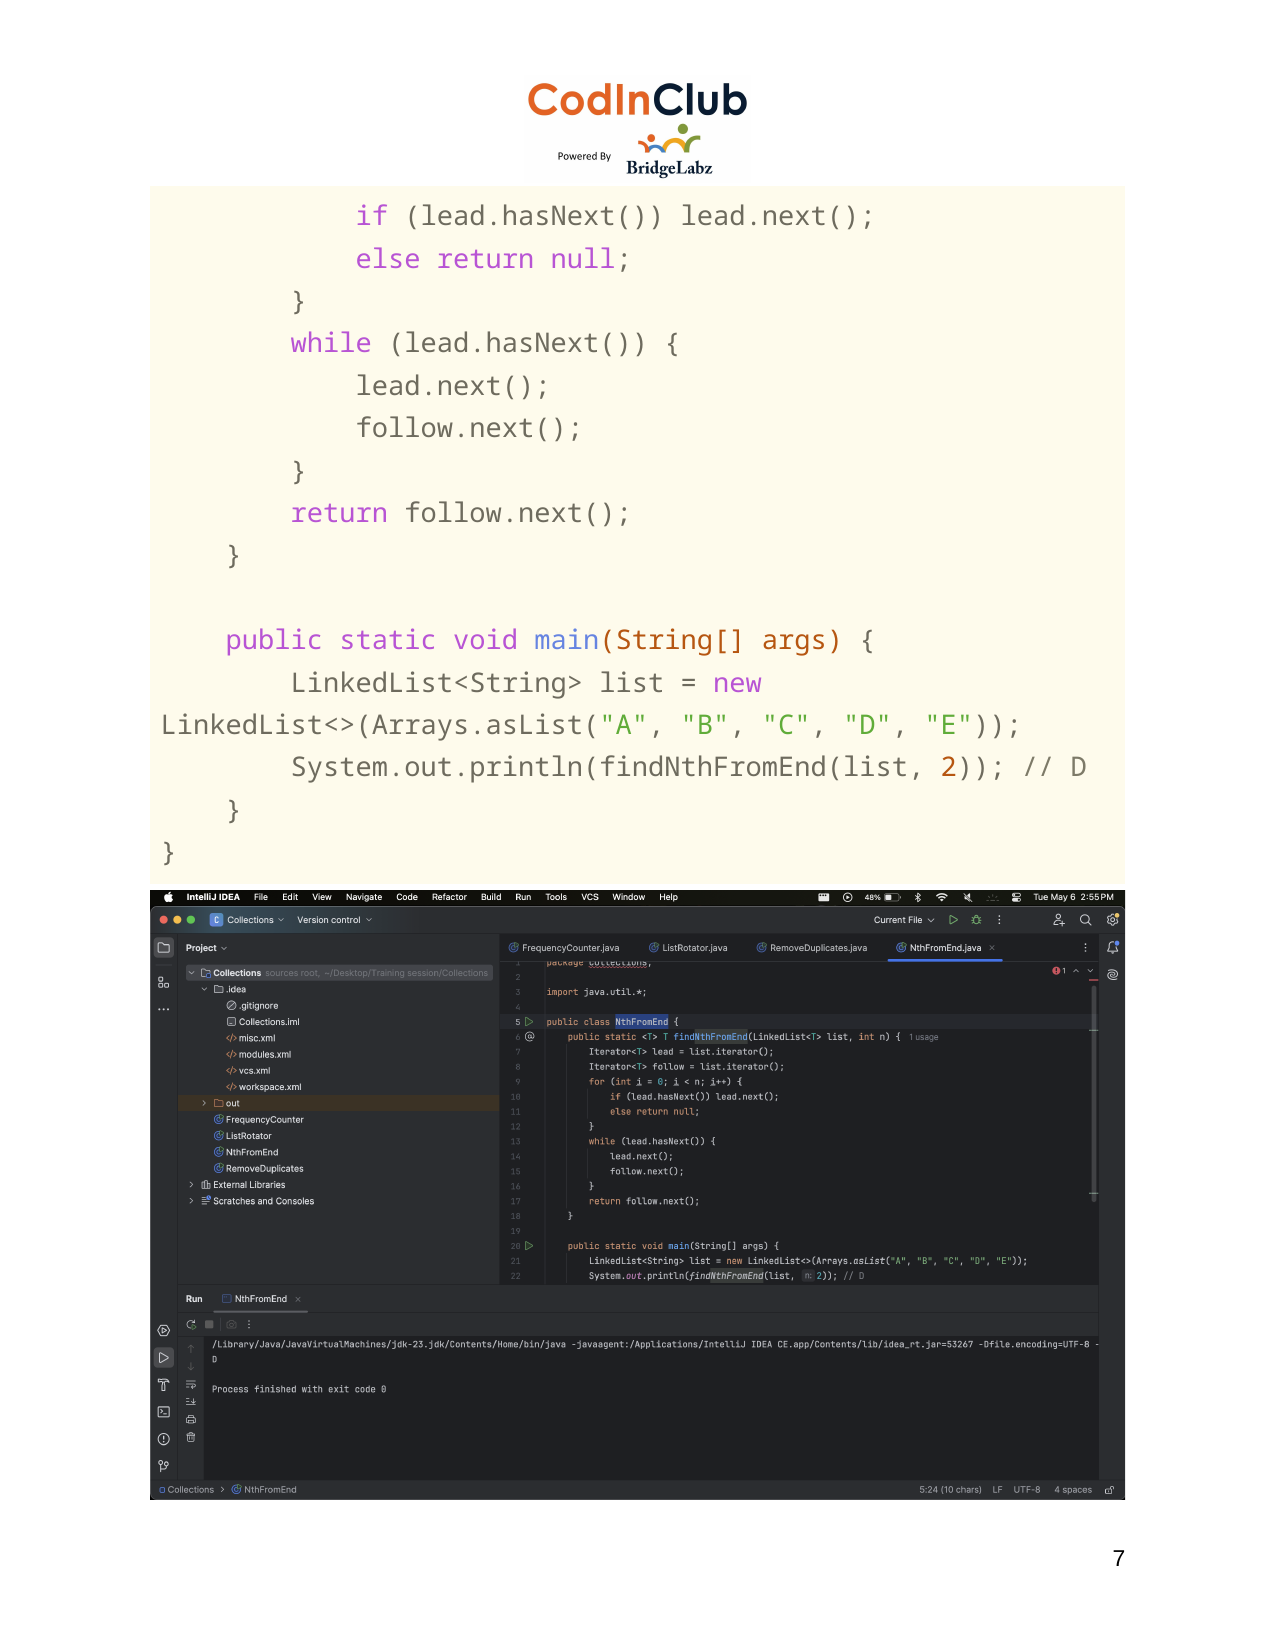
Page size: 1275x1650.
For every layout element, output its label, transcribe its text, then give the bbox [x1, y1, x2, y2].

picture [523, 75, 752, 183]
picture [150, 890, 1125, 1500]
